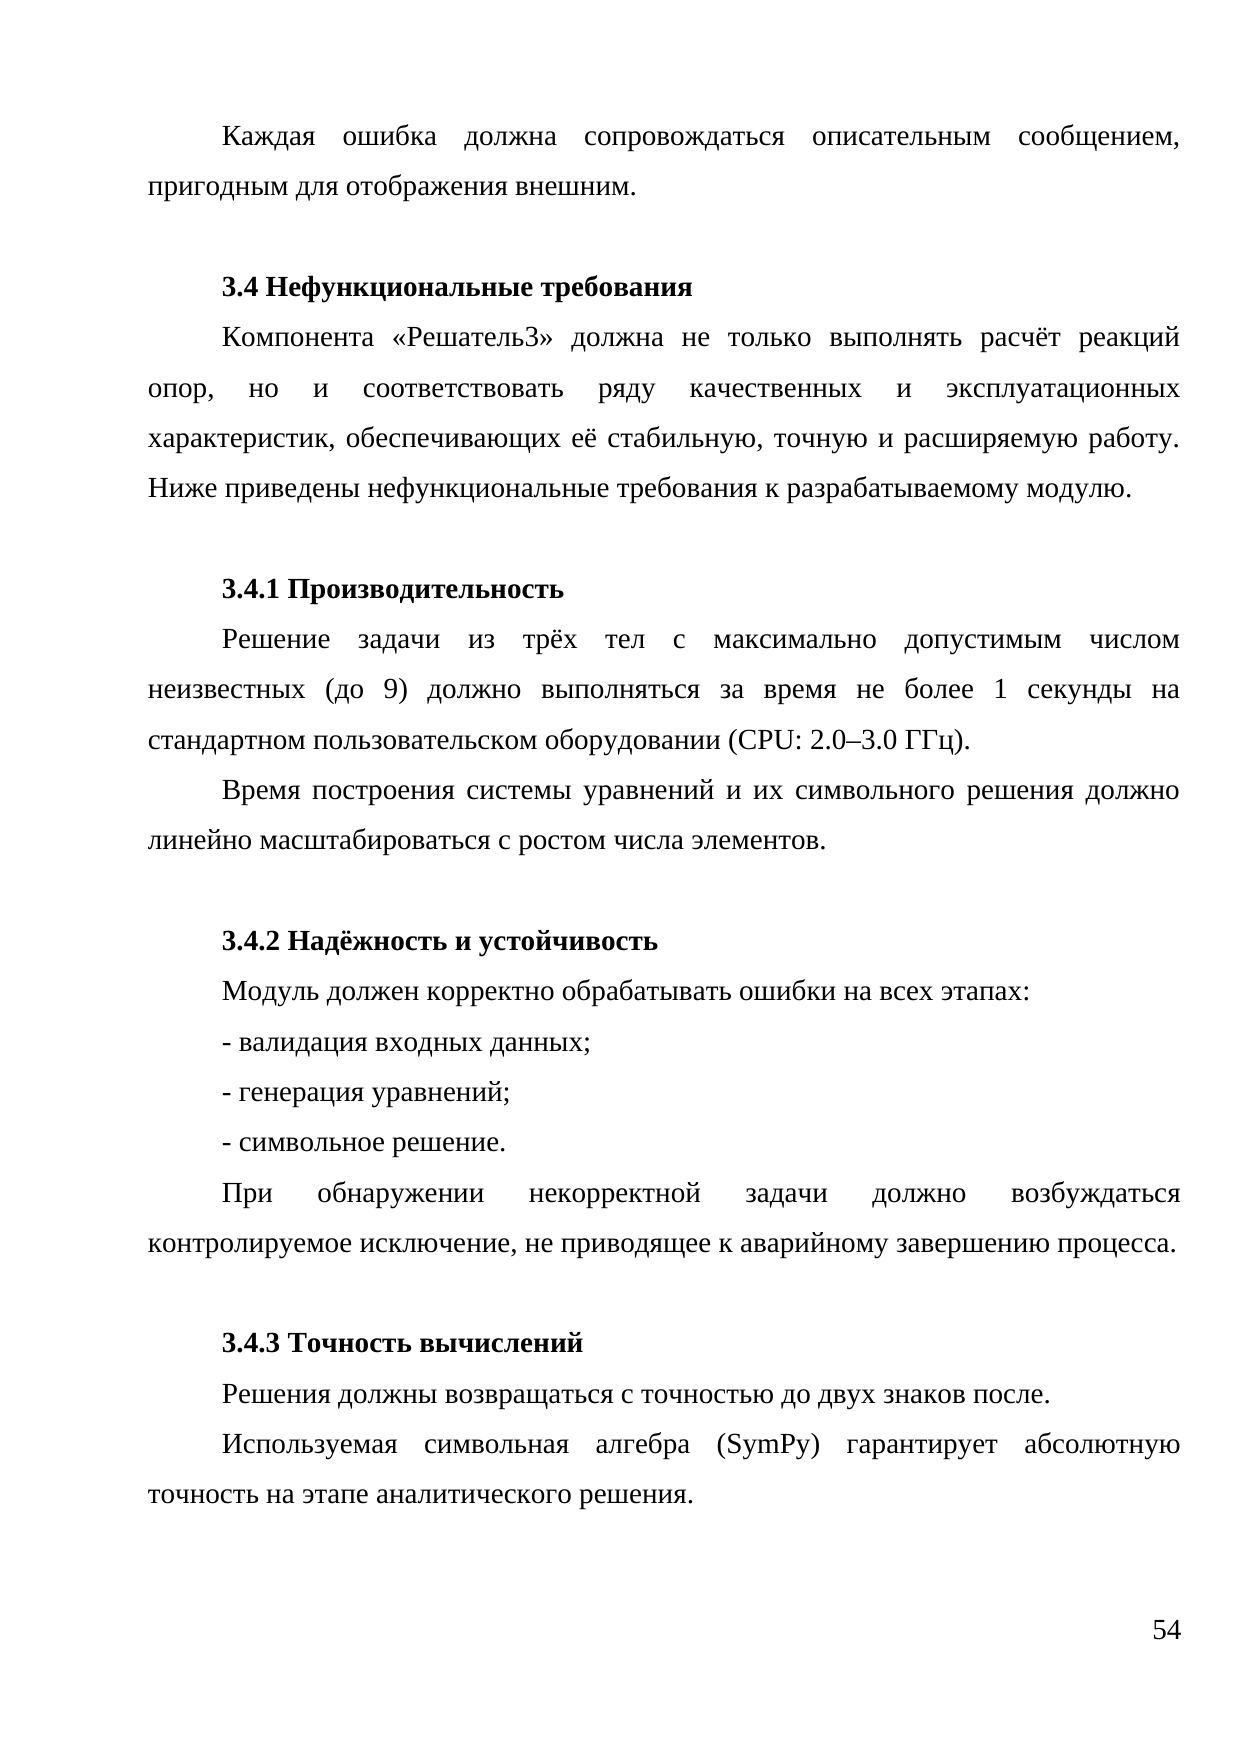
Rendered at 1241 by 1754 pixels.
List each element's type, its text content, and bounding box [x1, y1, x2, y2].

list символьное решение. [148, 1124, 1181, 1158]
subtitle 3.4.1 Производительность [148, 571, 1181, 604]
text Компонента «Решатель3» должна не только выполнять расчёт реакций опор, но и соответствовать ряду качественных и эксплуатационных характеристик, обеспечивающих её стабильную, точную и расширяемую работу. Ниже приведены нефункциональные требования к разрабатываемому модулю. [148, 319, 1181, 504]
text При обнаружении некорректной задачи должно возбуждаться контролируемое исключение, не приводящее к аварийному завершению процесса. [148, 1175, 1181, 1258]
text Используемая символьная алгебра (SymPy) гарантирует абсолютную точность на этапе аналитического решения. [148, 1426, 1181, 1510]
list генерация уравнений; [148, 1074, 1181, 1108]
text Модуль должен корректно обрабатывать ошибки на всех этапах: [148, 973, 1181, 1007]
list валидация входных данных; [148, 1024, 1181, 1057]
subtitle 3.4 Нефункциональные требования [148, 269, 1181, 303]
text Время построения системы уравнений и их символьного решения должно линейно масштабироваться с ростом числа элементов. [148, 772, 1181, 856]
text Каждая ошибка должна сопровождаться описательным сообщением, пригодным для отображения внешним. [148, 118, 1181, 202]
subtitle 3.4.3 Точность вычислений [148, 1326, 1181, 1359]
text Решения должны возвращаться с точностью до двух знаков после. [148, 1376, 1181, 1409]
text Решение задачи из трёх тел с максимально допустимым числом неизвестных (до 9) должно выполняться за время не более 1 секунды на стандартном пользовательском оборудовании (CPU: 2.0–3.0 ГГц). [148, 621, 1181, 755]
subtitle 3.4.2 Надёжность и устойчивость [148, 923, 1181, 957]
